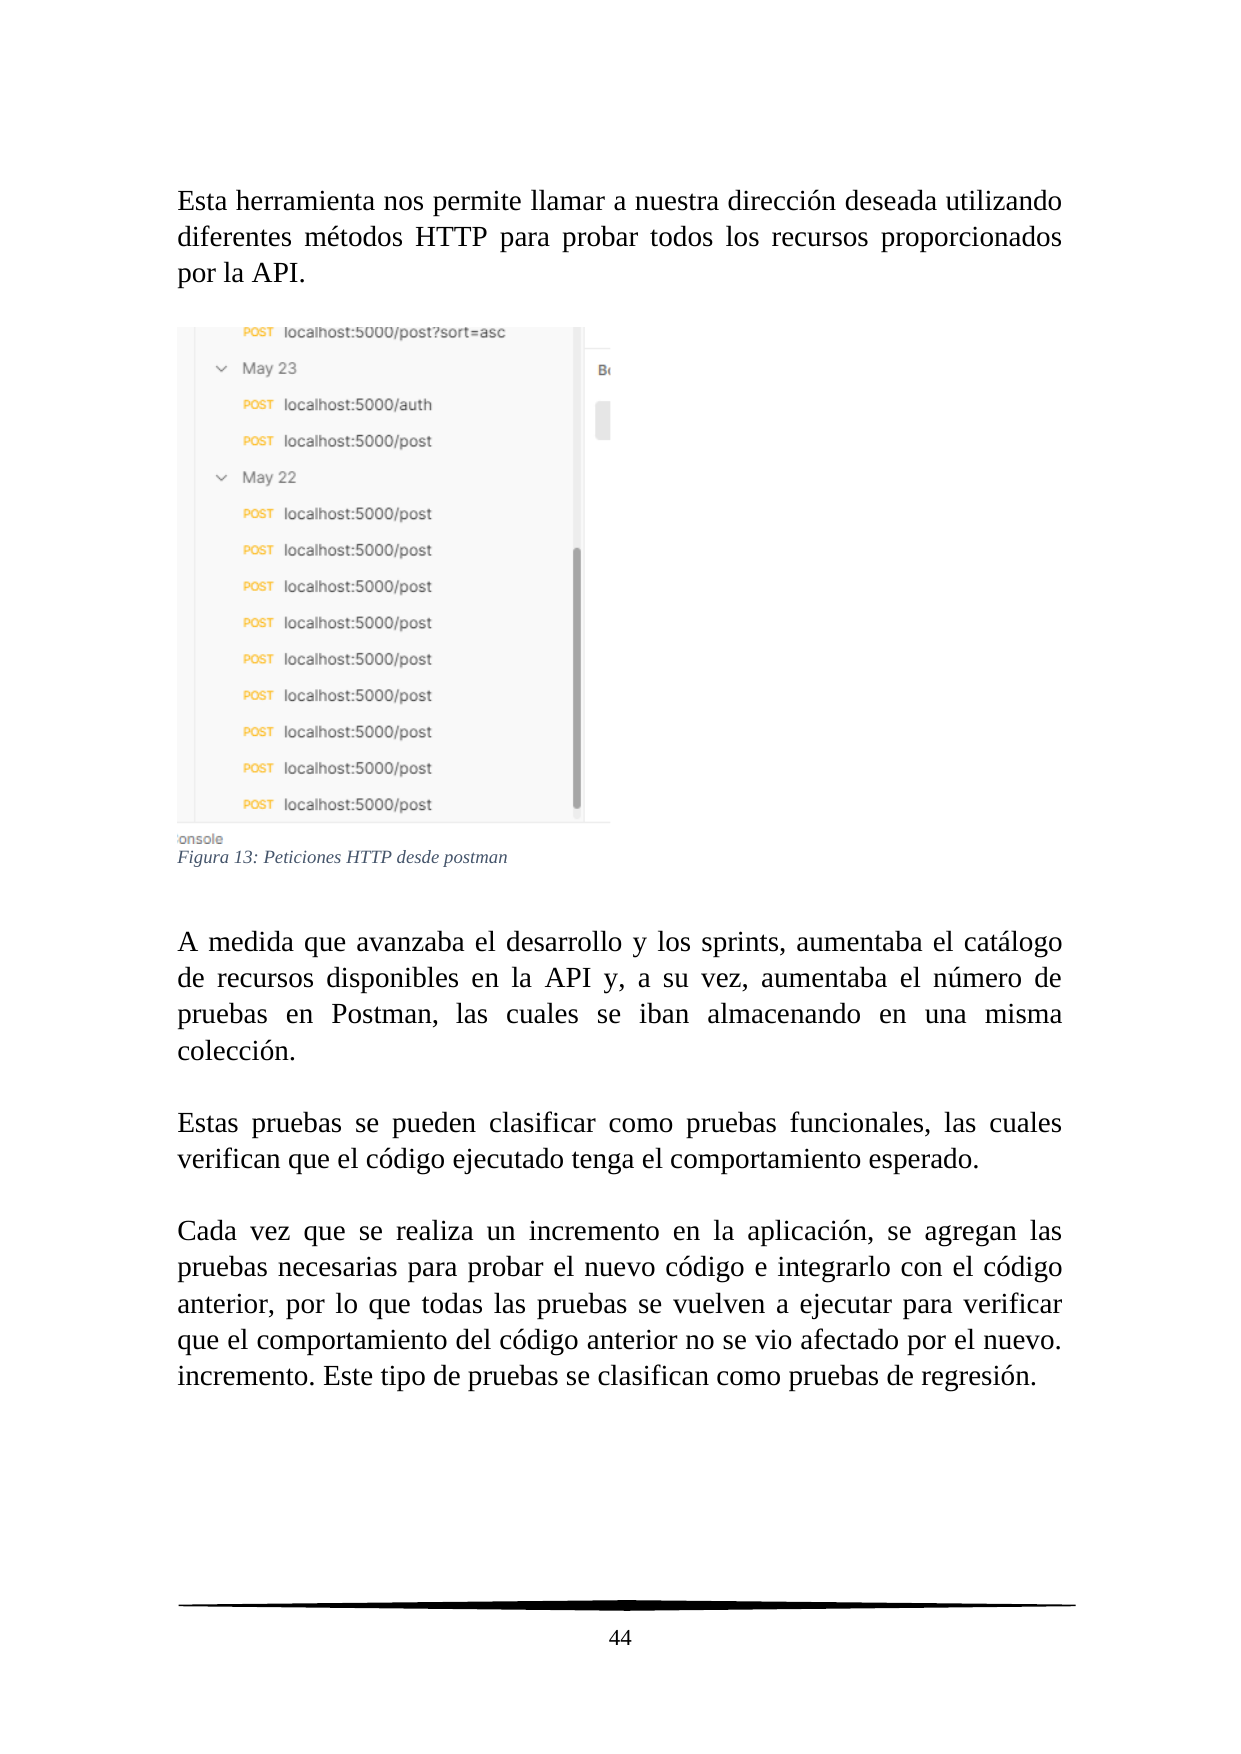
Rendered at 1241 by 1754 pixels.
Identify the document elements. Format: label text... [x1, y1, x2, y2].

text Estas pruebas se pueden clasificar como pruebas funcionales, las cuales verifican que el código ejecutado tenga el comportamiento esperado. [177, 1105, 1063, 1175]
text Figura 13: Peticiones HTTP desde postman [177, 846, 1063, 867]
text Esta herramienta nos permite llamar a nuestra dirección deseada utilizando diferentes métodos HTTP para probar todos los recursos proporcionados por la API. [177, 183, 1063, 289]
text A medida que avanzaba el desarrollo y los sprints, aumentaba el catálogo de recursos disponibles en la API y, a su vez, aumentaba el número de pruebas en Postman, las cuales se iban almacenando en una misma colección. [177, 924, 1063, 1066]
picture [177, 327, 611, 844]
text Cada vez que se realiza un incremento en la aplicación, se agregan las pruebas necesarias para probar el nuevo código e integrarlo con el código anterior, por lo que todas las pruebas se vuelven a ejecutar para verificar que el comportamiento del código anterior no se vio afectado por el nuevo. incremento. Este tipo de pruebas se clasifican como pruebas de regresión. [177, 1213, 1063, 1392]
